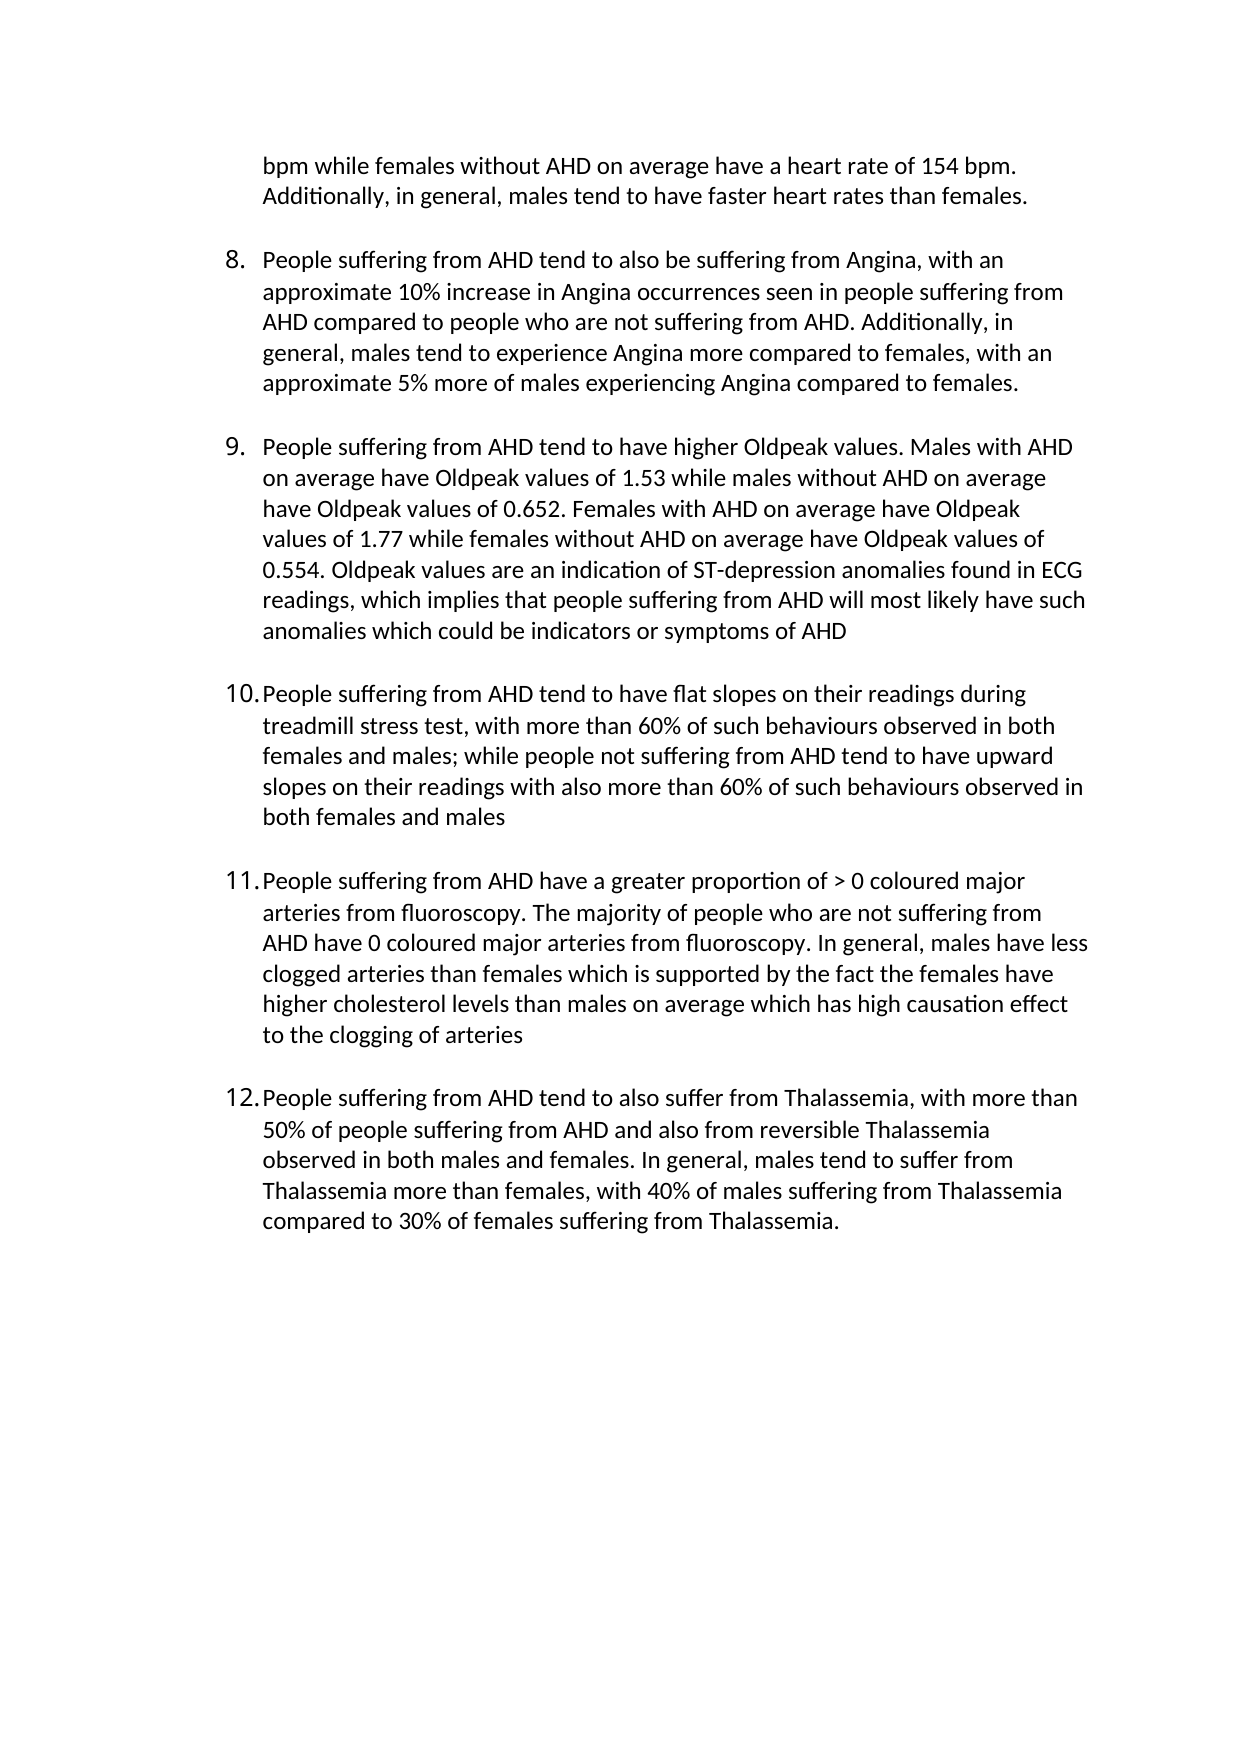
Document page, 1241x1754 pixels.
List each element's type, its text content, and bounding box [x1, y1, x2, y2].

list People suffering from AHD have a greater proportion of > 0 coloured major arteries from fluoroscopy. The majority of people who are not suffering from AHD have 0 coloured major arteries from fluoroscopy. In general, males have less clogged arteries than females which is supported by the fact the females have higher cholesterol levels than males on average which has high causation effect to the clogging of arteries [225, 863, 1090, 1049]
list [225, 150, 1090, 211]
list People suffering from AHD tend to have flat slopes on their readings during treadmill stress test, with more than 60% of such behaviours observed in both females and males; while people not suffering from AHD tend to have upward slopes on their readings with also more than 60% of such behaviours observed in both females and males [225, 676, 1090, 832]
list People suffering from AHD tend to have higher Oldpeak values. Males with AHD on average have Oldpeak values of 1.53 while males without AHD on average have Oldpeak values of 0.652. Females with AHD on average have Oldpeak values of 1.77 while females without AHD on average have Oldpeak values of 0.554. Oldpeak values are an indication of ST-depression anomalies found in ECG readings, which implies that people suffering from AHD will most likely have such anomalies which could be indicators or symptoms of AHD [225, 428, 1090, 645]
list People suffering from AHD tend to also suffer from Thalassemia, with more than 50% of people suffering from AHD and also from reversible Thalassemia observed in both males and females. In general, males tend to suffer from Thalassemia more than females, with 40% of males suffering from Thalassemia compared to 30% of females suffering from Thalassemia. [225, 1080, 1090, 1266]
list People suffering from AHD tend to also be suffering from Angina, with an approximate 10% increase in Angina occurrences seen in people suffering from AHD compared to people who are not suffering from AHD. Additionally, in general, males tend to experience Angina more compared to females, with an approximate 5% more of males experiencing Angina compared to females. [225, 242, 1090, 398]
